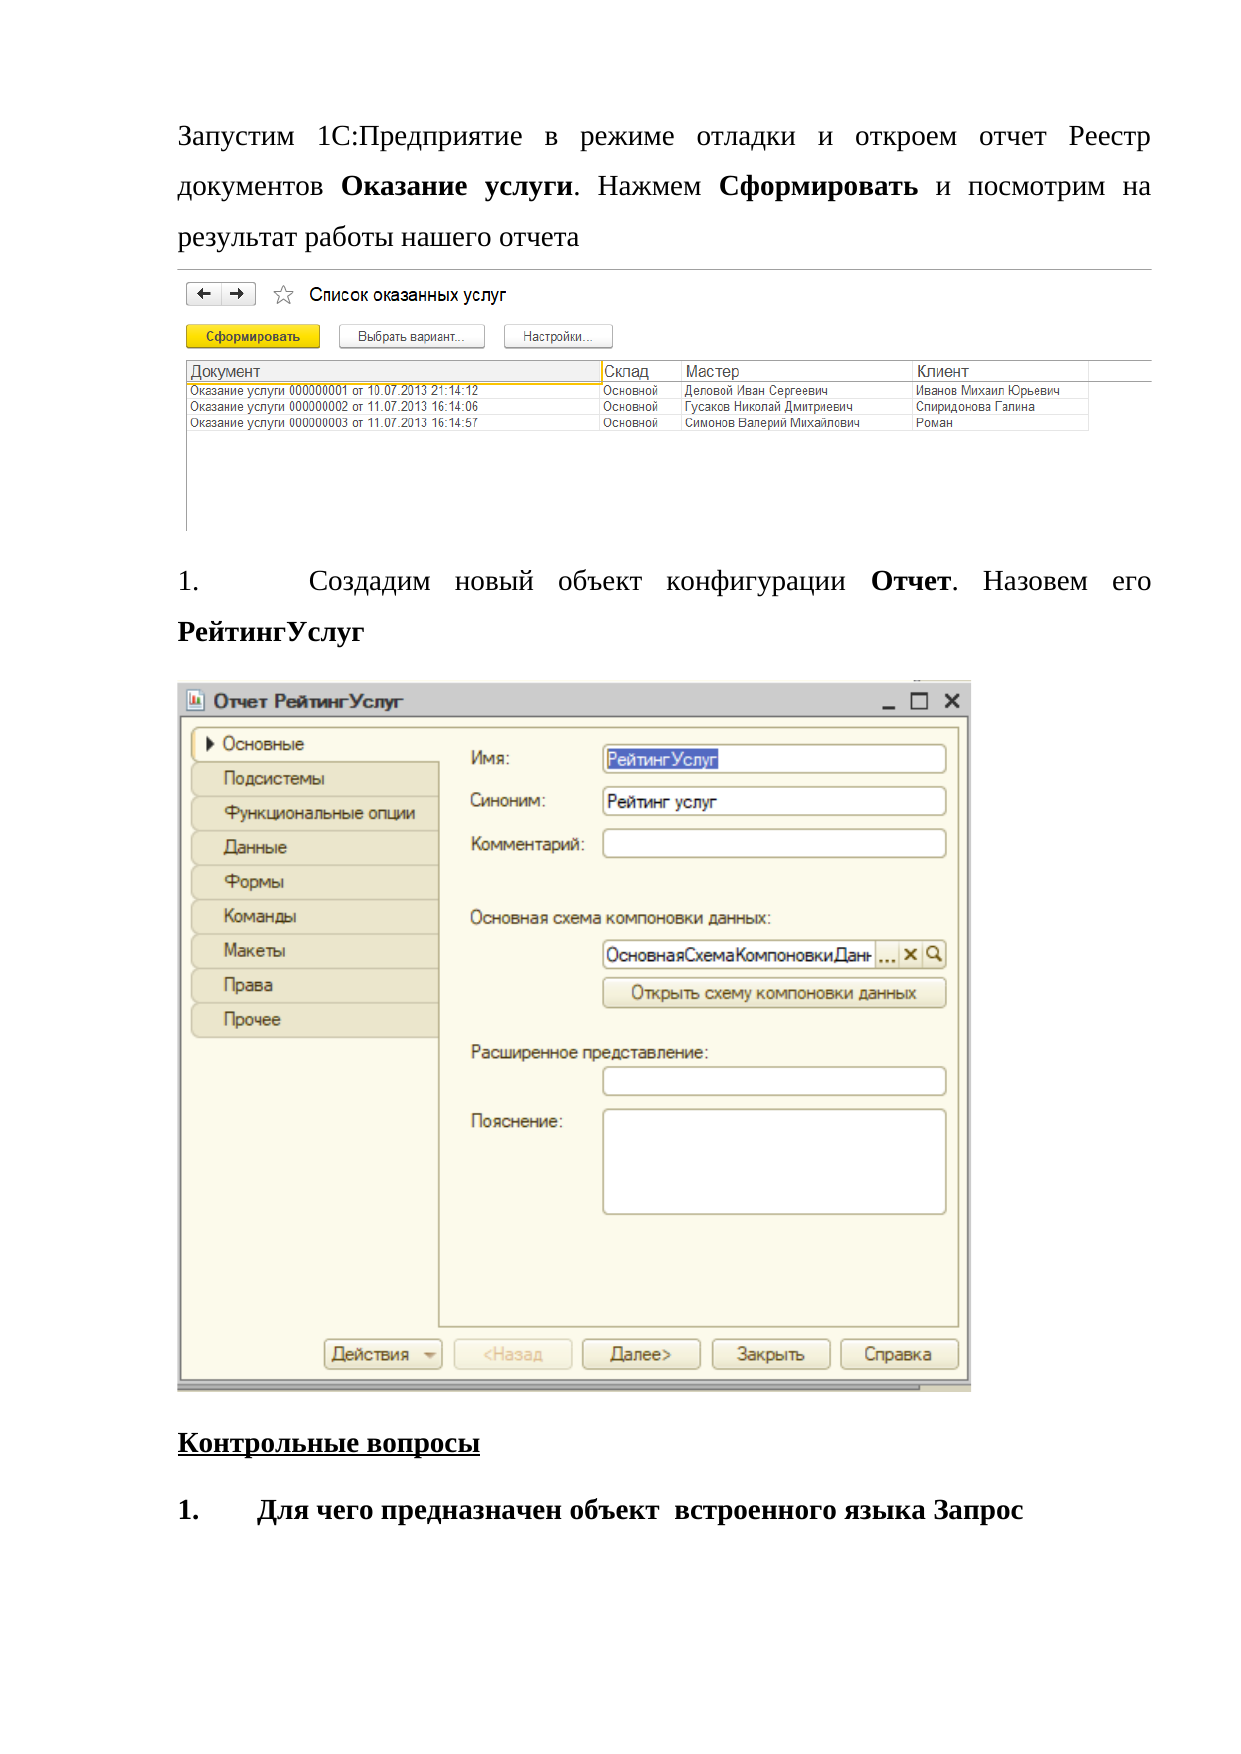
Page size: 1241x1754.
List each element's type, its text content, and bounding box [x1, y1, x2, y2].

text Запустим 1С:Предприятие в режиме отладки и откроем отчет Реестр документов Оказание услуги. Нажмем Сформировать и посмотрим на результат работы нашего отчета [177, 118, 1152, 252]
picture [177, 269, 1152, 531]
text Контрольные вопросы [177, 1425, 1152, 1459]
list Создадим новый объект конфигурации Отчет. Назовем его РейтингУслуг [177, 563, 1152, 647]
picture [177, 680, 972, 1392]
list Для чего предназначен объект встроенного языка Запрос [177, 1492, 1152, 1526]
